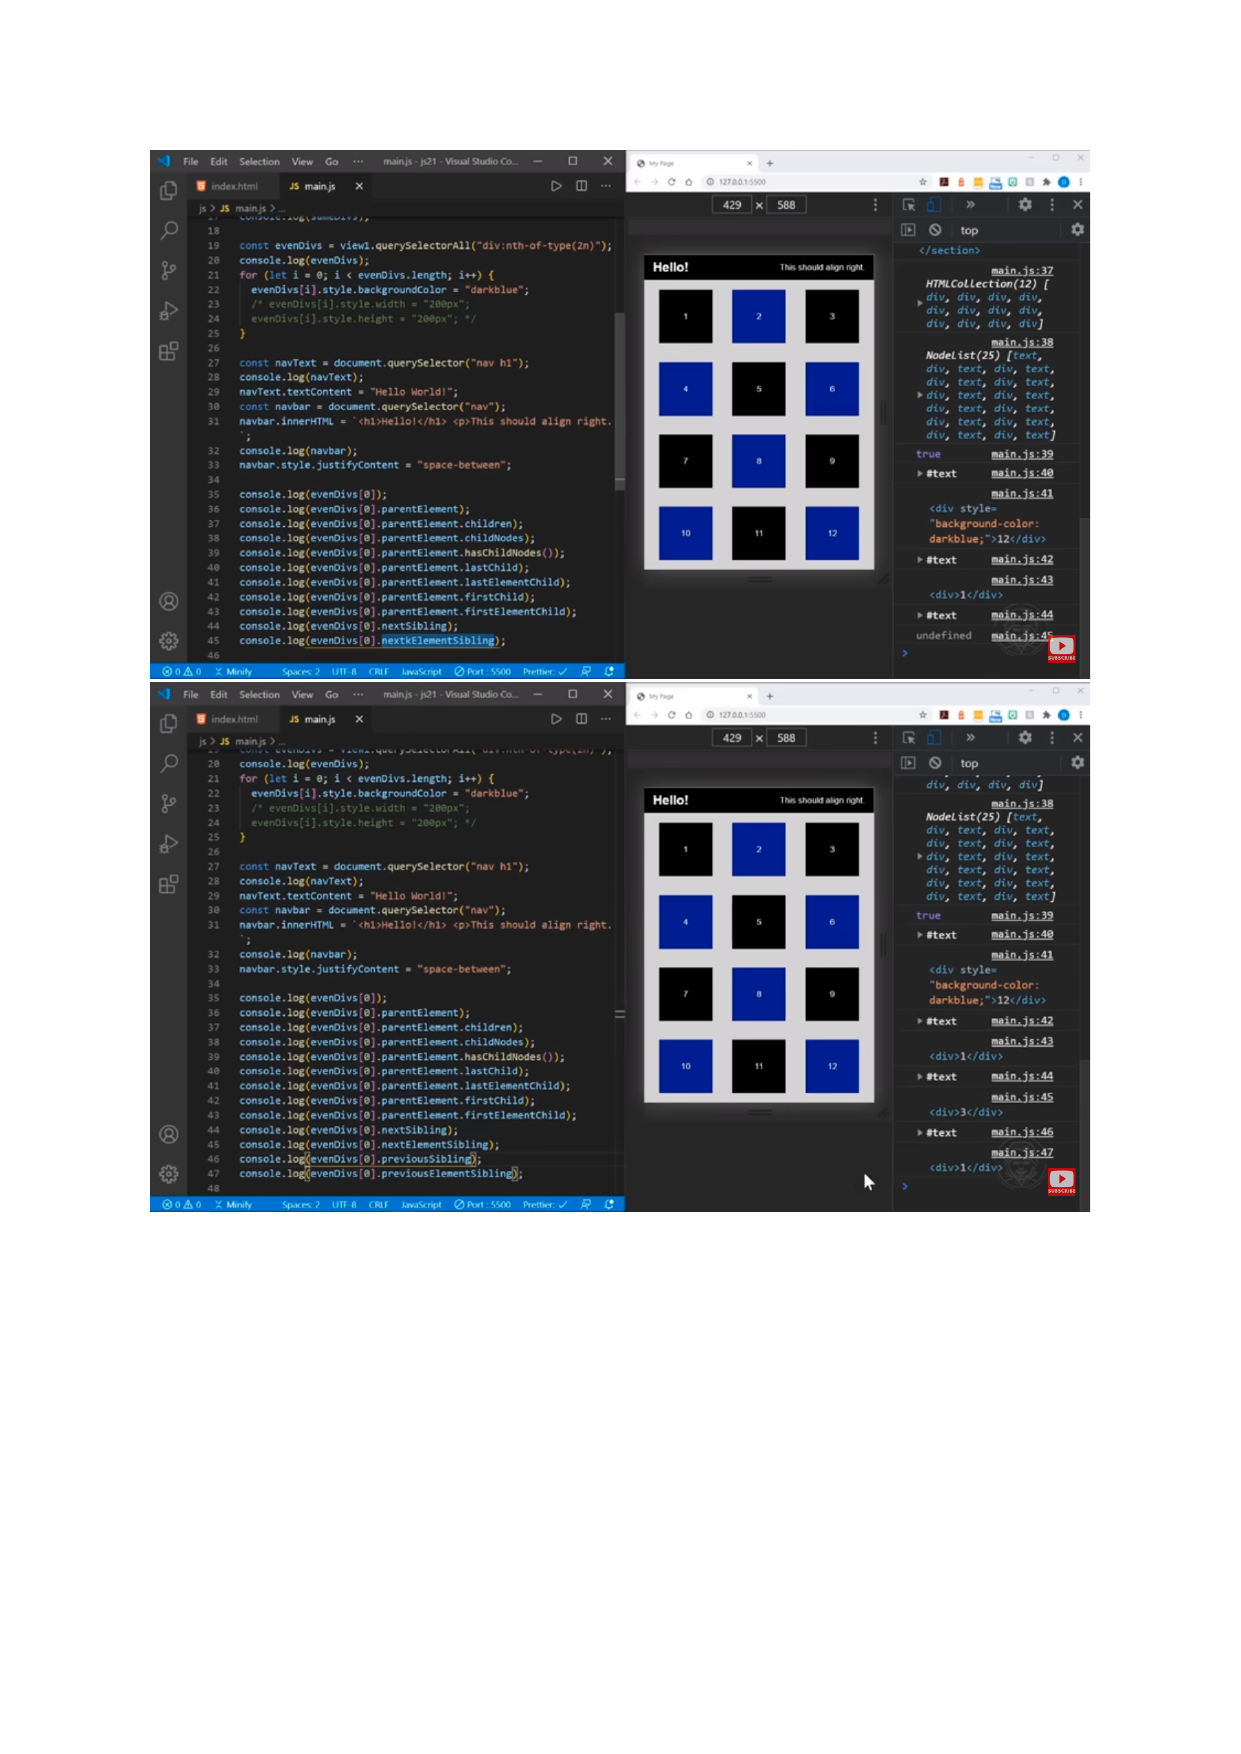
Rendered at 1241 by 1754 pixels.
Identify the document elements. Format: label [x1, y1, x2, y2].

picture [150, 682, 1091, 1212]
picture [150, 150, 1091, 679]
